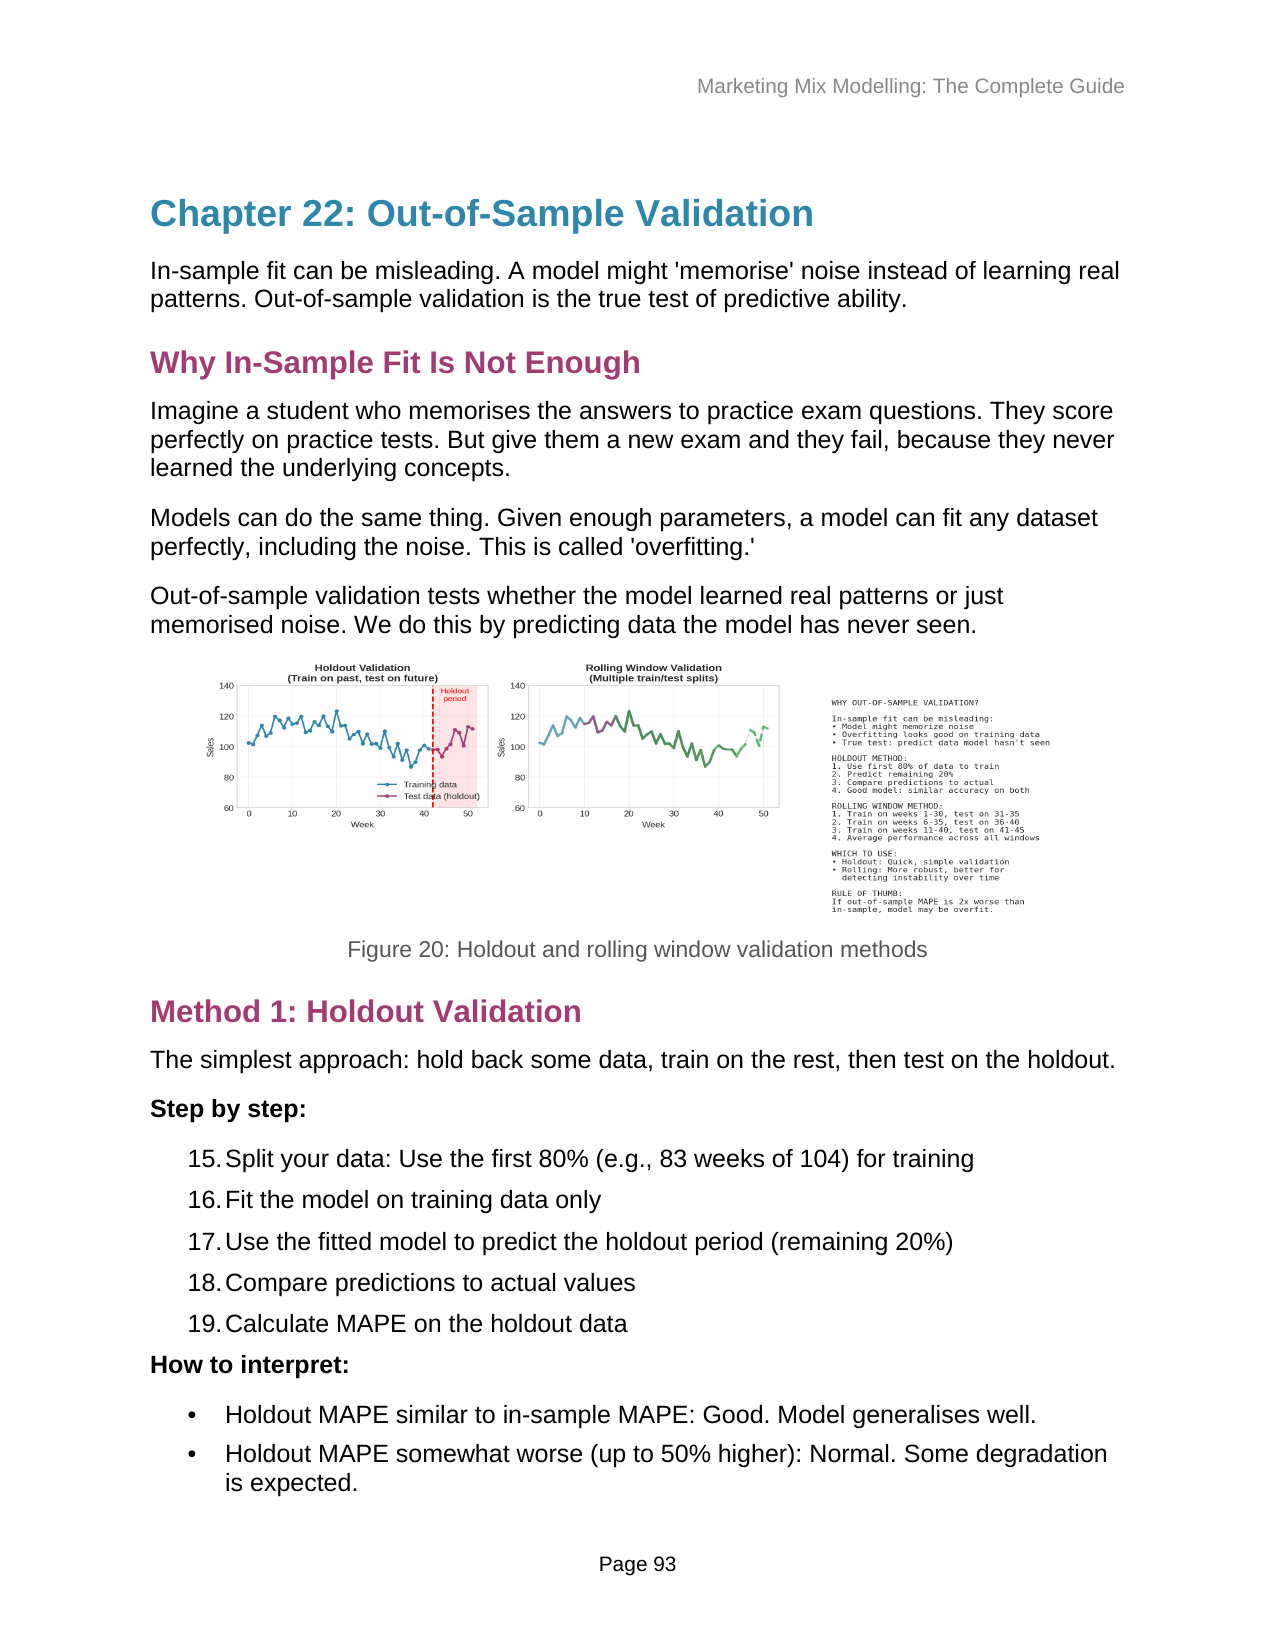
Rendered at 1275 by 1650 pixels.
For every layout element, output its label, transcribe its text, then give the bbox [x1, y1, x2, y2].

list Holdout MAPE somewhat worse (up to 50% higher): Normal. Some degradation is expected. [187, 1439, 1125, 1497]
text How to interpret: [150, 1350, 1125, 1379]
list Calculate MAPE on the holdout data [187, 1309, 1125, 1338]
subtitle Why In-Sample Fit Is Not Enough [150, 344, 1125, 380]
list Holdout MAPE similar to in-sample MAPE: Good. Model generalises well. [187, 1400, 1125, 1429]
text Step by step: [150, 1094, 1125, 1123]
text The simplest approach: hold back some data, train on the rest, then test on the holdout. [150, 1045, 1125, 1074]
text Out-of-sample validation tests whether the model learned real patterns or just memorised noise. We do this by predicting data the model has never seen. [150, 581, 1125, 639]
list Split your data: Use the first 80% (e.g., 83 weeks of 104) for training [187, 1144, 1125, 1173]
text In-sample fit can be misleading. A model might 'memorise' noise instead of learning real patterns. Out-of-sample validation is the true test of predictive ability. [150, 256, 1125, 313]
subtitle Chapter 22: Out-of-Sample Validation [150, 192, 1125, 235]
text Figure 20: Holdout and rolling window validation methods [150, 936, 1125, 962]
picture [200, 659, 1075, 926]
subtitle Method 1: Holdout Validation [150, 993, 1125, 1029]
text Imagine a student who memorises the answers to practice exam questions. They score perfectly on practice tests. But give them a new exam and they fail, because they never learned the underlying concepts. [150, 396, 1125, 482]
list Compare predictions to actual values [187, 1268, 1125, 1297]
list Use the fitted model to predict the holdout period (remaining 20%) [187, 1227, 1125, 1255]
text Models can do the same thing. Given enough parameters, a model can fit any dataset perfectly, including the noise. This is called 'overfitting.' [150, 503, 1125, 561]
list Fit the model on training data only [187, 1185, 1125, 1214]
